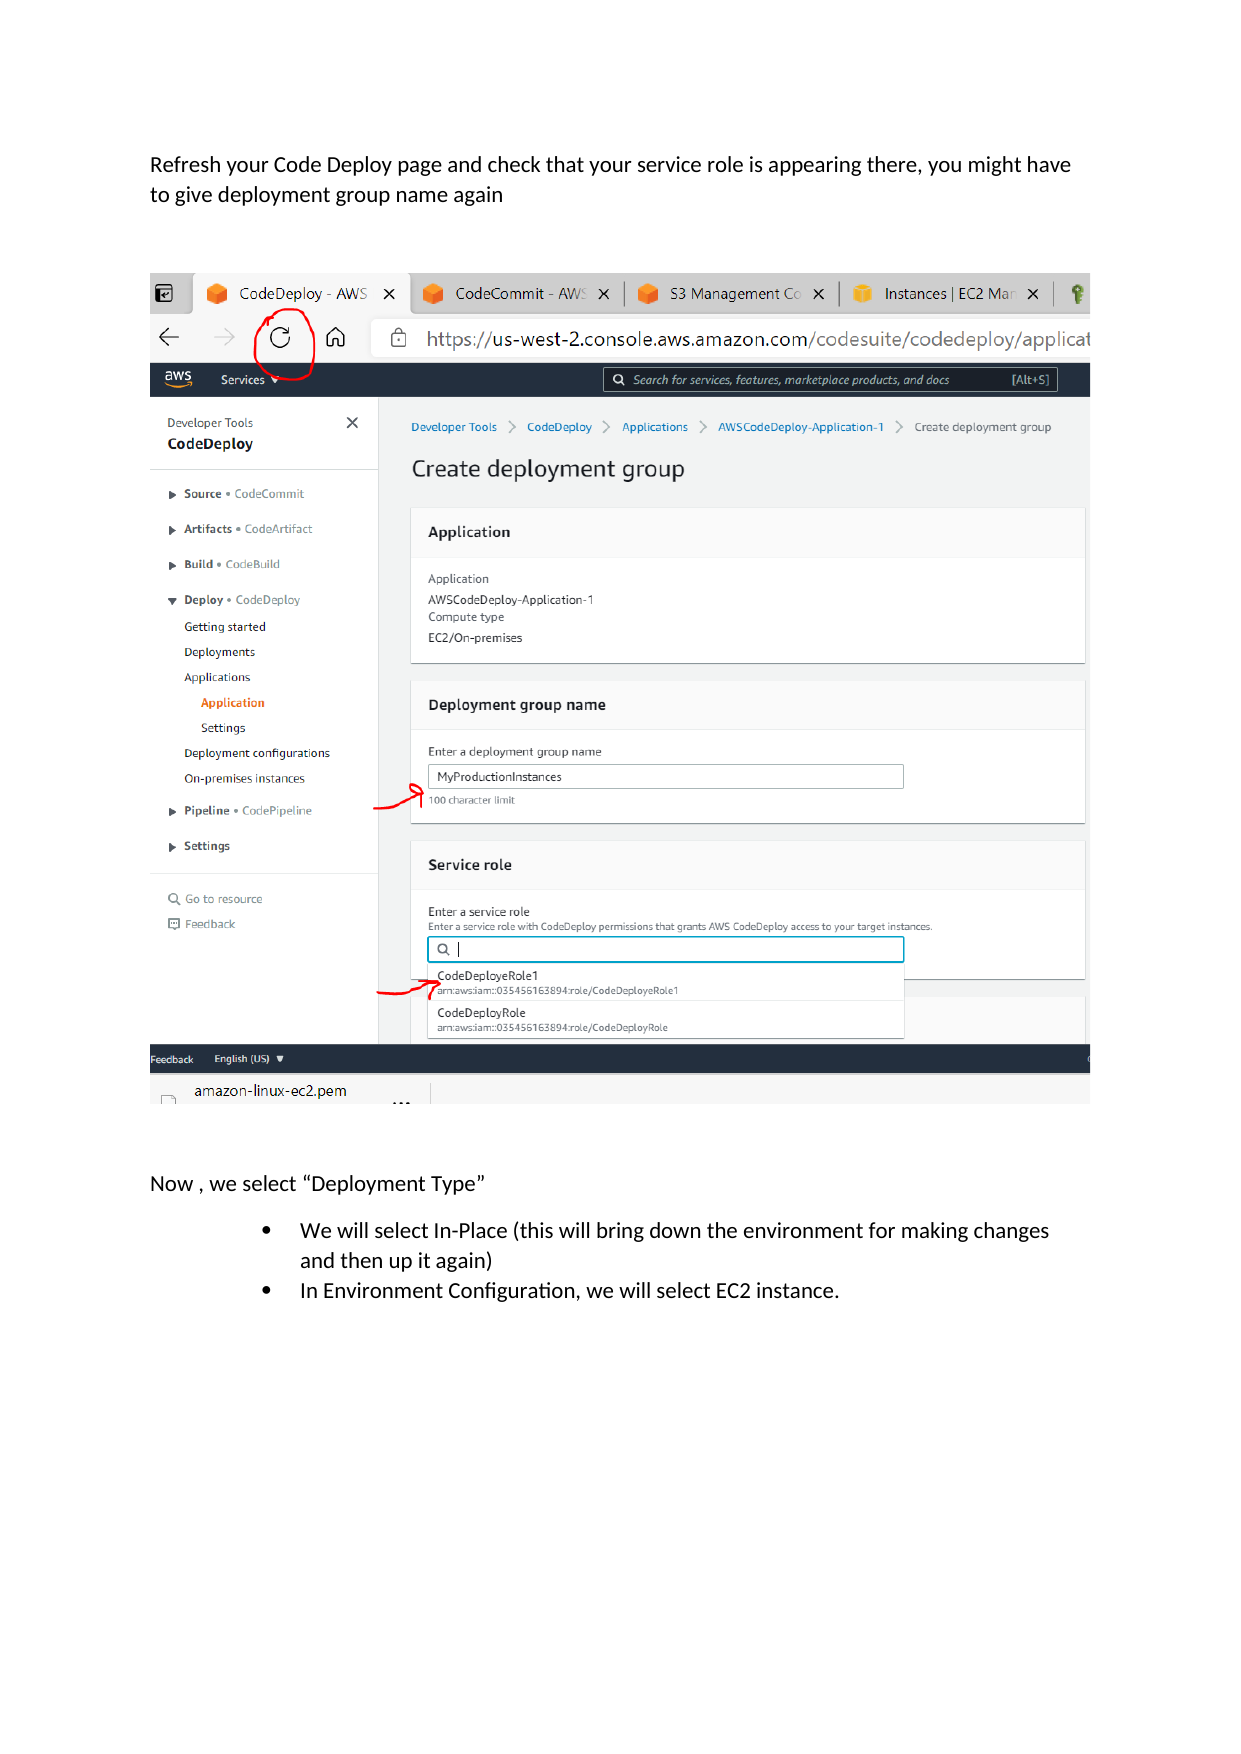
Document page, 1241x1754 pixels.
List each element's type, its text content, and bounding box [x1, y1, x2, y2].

picture [150, 273, 1091, 1104]
text Now , we select “Deployment Type” [150, 1169, 1090, 1197]
text Refresh your Code Deploy page and check that your service role is appearing there, you might have to give deployment group name again [150, 150, 1090, 208]
list We will select In-Place (this will bring down the environment for making changes and then up it again) [262, 1216, 1090, 1274]
list In Environment Configuration, we will select EC2 instance. [262, 1276, 1090, 1304]
